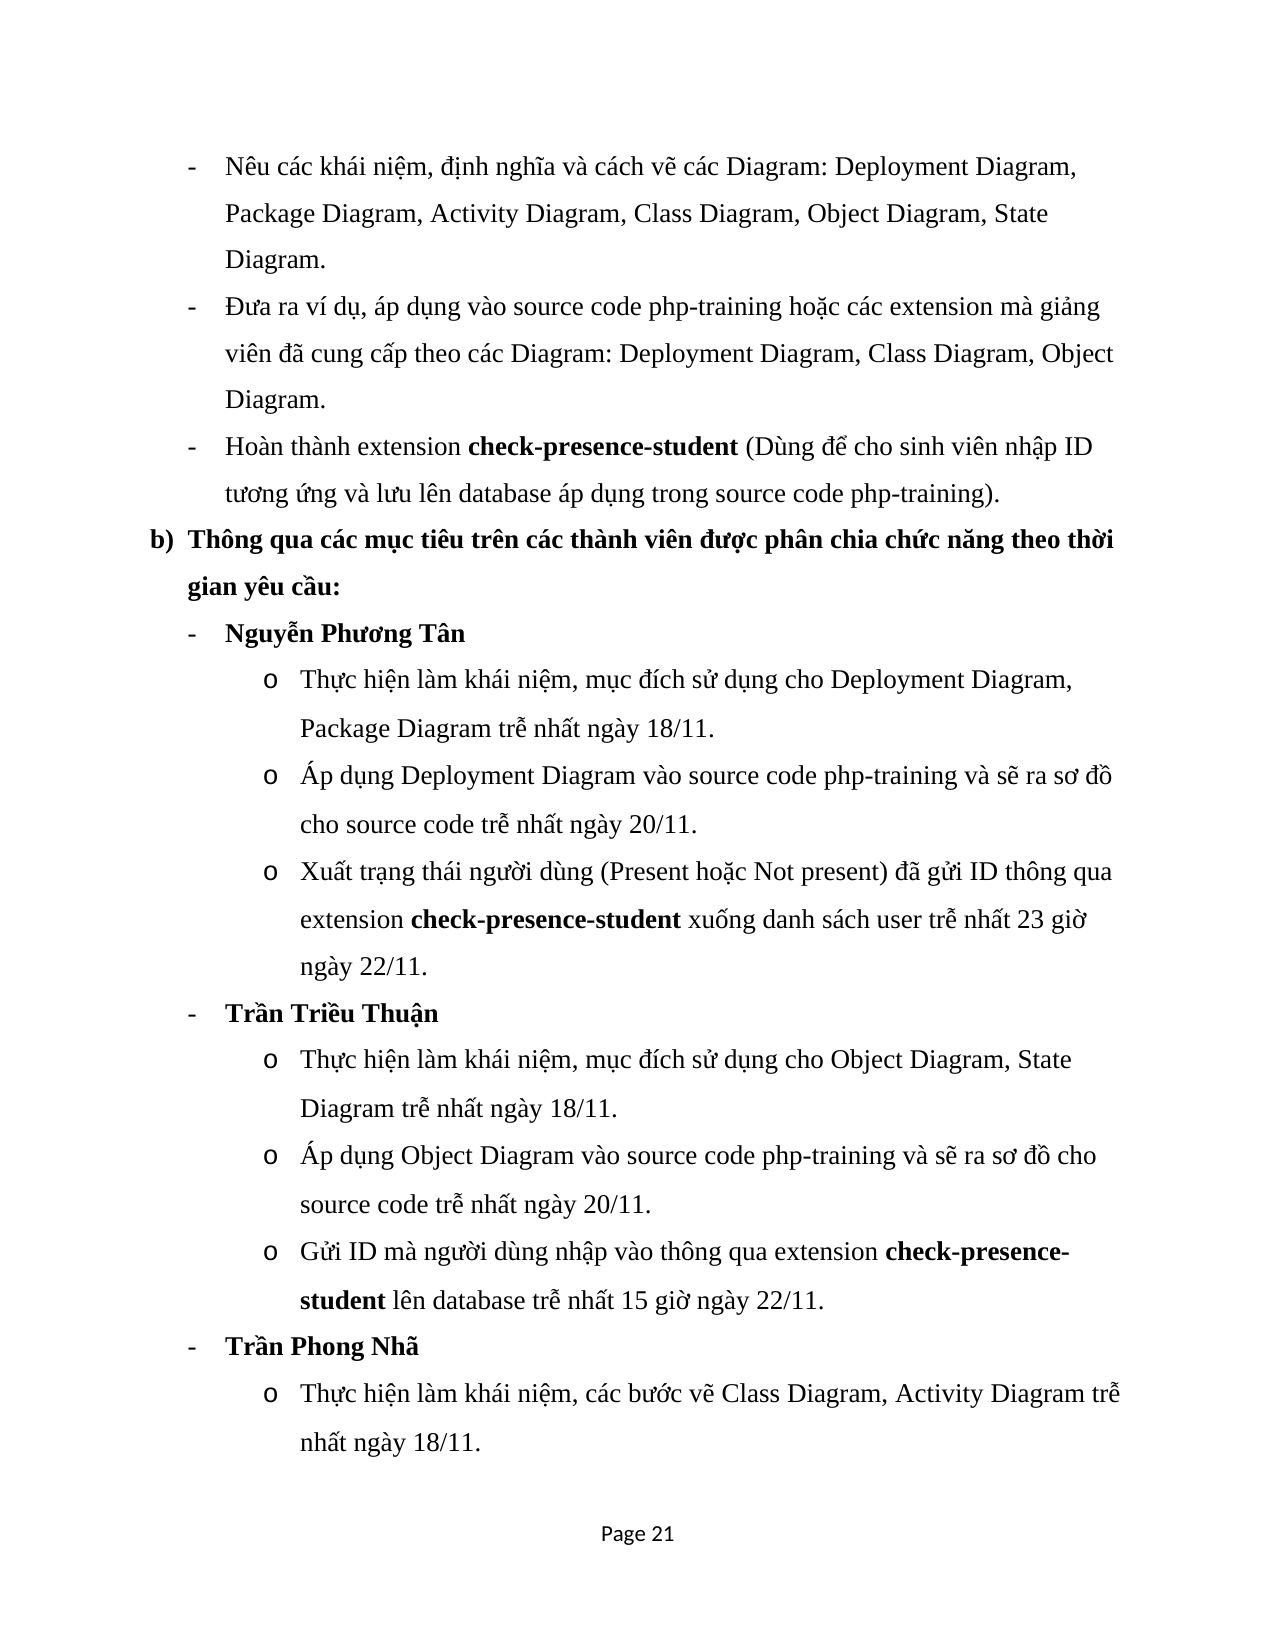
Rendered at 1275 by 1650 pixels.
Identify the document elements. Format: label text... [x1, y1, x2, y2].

list Áp dụng Deployment Diagram vào source code php-training và sẽ ra sơ đồ cho source code trễ nhất ngày 20/11. [262, 759, 1125, 839]
list Gửi ID mà người dùng nhập vào thông qua extension check-presence-student lên database trễ nhất 15 giờ ngày 22/11. [262, 1235, 1125, 1315]
list Trần Phong Nhã [187, 1330, 1125, 1362]
list Nguyễn Phương Tân [187, 617, 1125, 648]
list Thực hiện làm khái niệm, mục đích sử dụng cho Deployment Diagram, Package Diagram trễ nhất ngày 18/11. [262, 663, 1125, 743]
list Đưa ra ví dụ, áp dụng vào source code php-training hoặc các extension mà giảng viên đã cung cấp theo các Diagram: Deployment Diagram, Class Diagram, Object Diagram. [187, 290, 1125, 414]
list Thực hiện làm khái niệm, mục đích sử dụng cho Object Diagram, State Diagram trễ nhất ngày 18/11. [262, 1043, 1125, 1124]
list Áp dụng Object Diagram vào source code php-training và sẽ ra sơ đồ cho source code trễ nhất ngày 20/11. [262, 1139, 1125, 1219]
list Xuất trạng thái người dùng (Present hoặc Not present) đã gửi ID thông qua extension check-presence-student xuống danh sách user trễ nhất 23 giờ ngày 22/11. [262, 854, 1125, 981]
list Thực hiện làm khái niệm, các bước vẽ Class Diagram, Activity Diagram trễ nhất ngày 18/11. [262, 1377, 1125, 1457]
list Nêu các khái niệm, định nghĩa và cách vẽ các Diagram: Deployment Diagram, Package Diagram, Activity Diagram, Class Diagram, Object Diagram, State Diagram. [187, 150, 1125, 274]
list Trần Triều Thuận [187, 997, 1125, 1028]
list Hoàn thành extension check-presence-student (Dùng để cho sinh viên nhập ID tương ứng và lưu lên database áp dụng trong source code php-training). [187, 430, 1125, 508]
list Thông qua các mục tiêu trên các thành viên được phân chia chức năng theo thời gian yêu cầu: [150, 523, 1125, 601]
